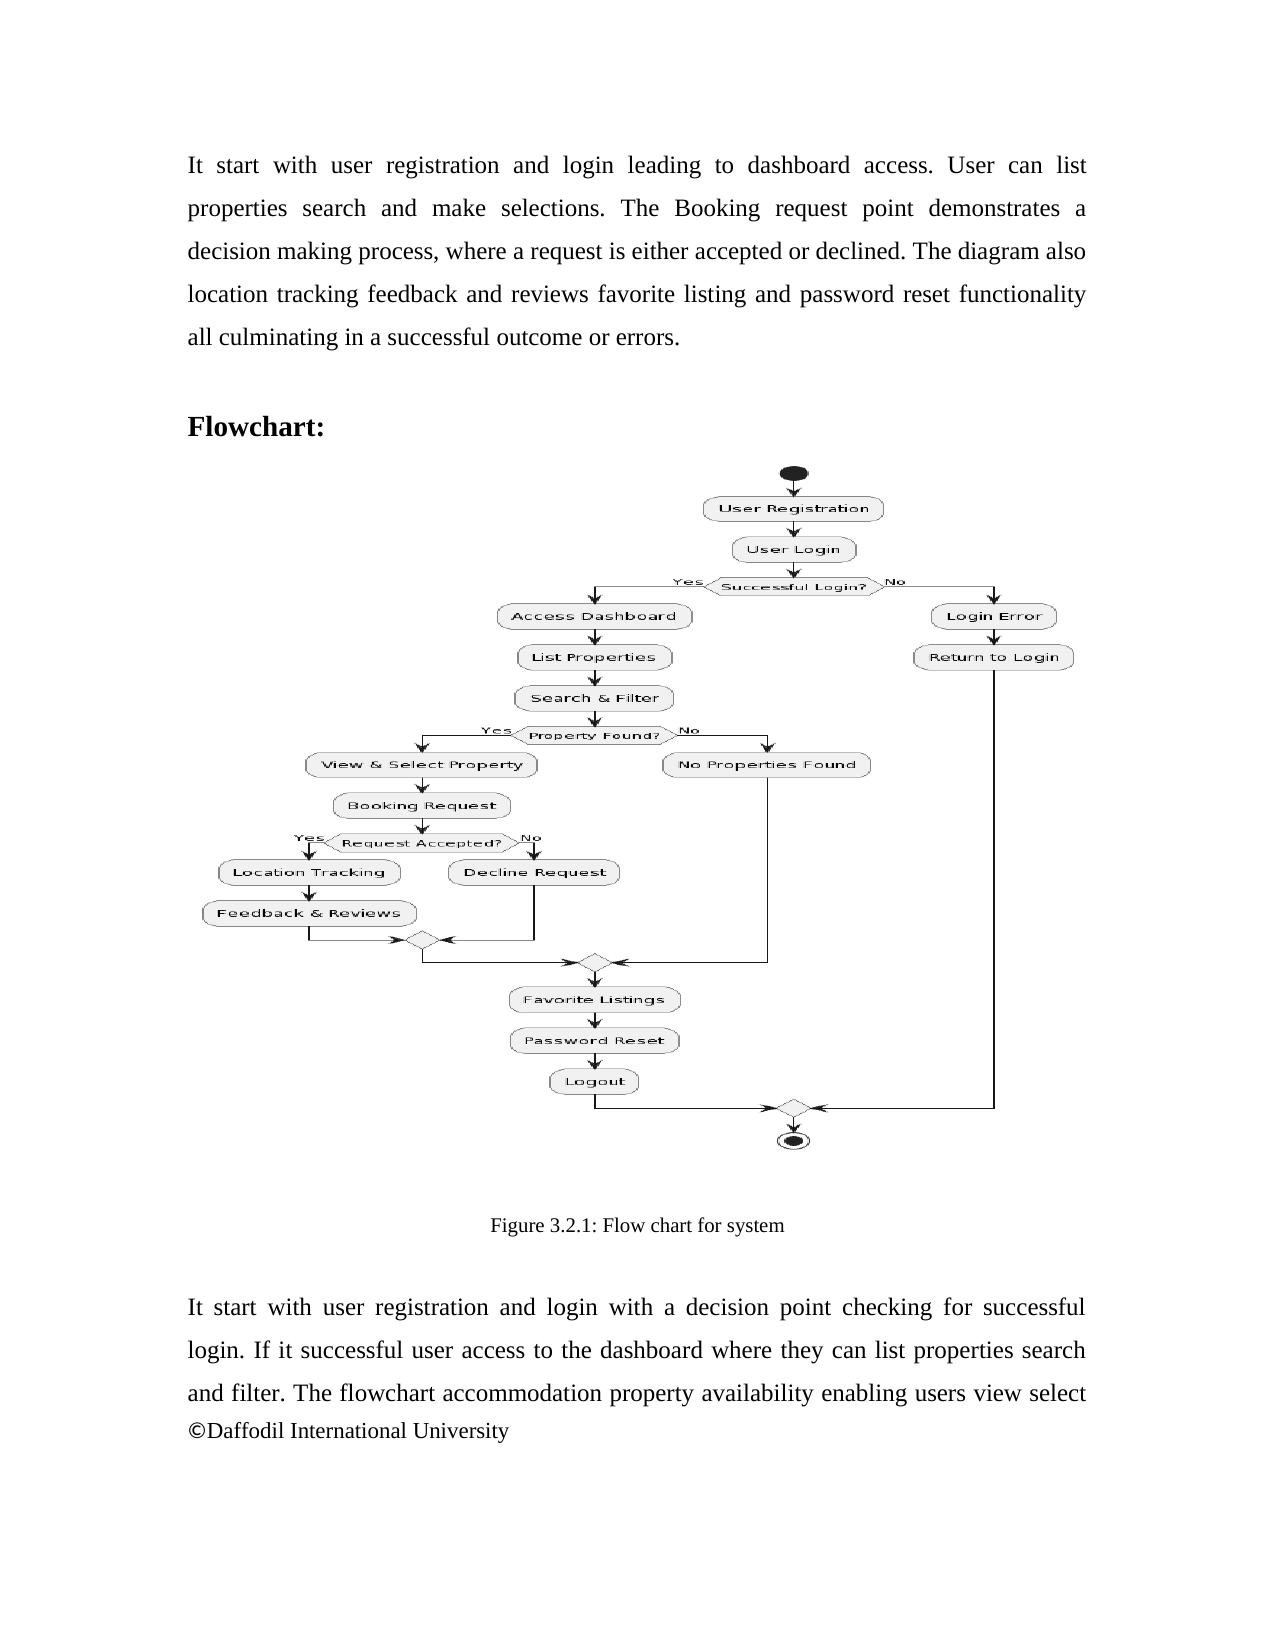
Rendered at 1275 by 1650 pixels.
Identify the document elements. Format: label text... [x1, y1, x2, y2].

picture [187, 458, 1088, 1156]
text Flowchart: [187, 409, 1087, 442]
text Figure 3.2.1: Flow chart for system [187, 1212, 1087, 1237]
text It start with user registration and login leading to dashboard access. User can list properties search and make selections. The Booking request point demonstrates a decision making process, where a request is either accepted or declined. The diagram also location tracking feedback and reviews favorite listing and password reset functionality all culminating in a successful outcome or errors. [187, 150, 1087, 351]
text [187, 1292, 1087, 1407]
